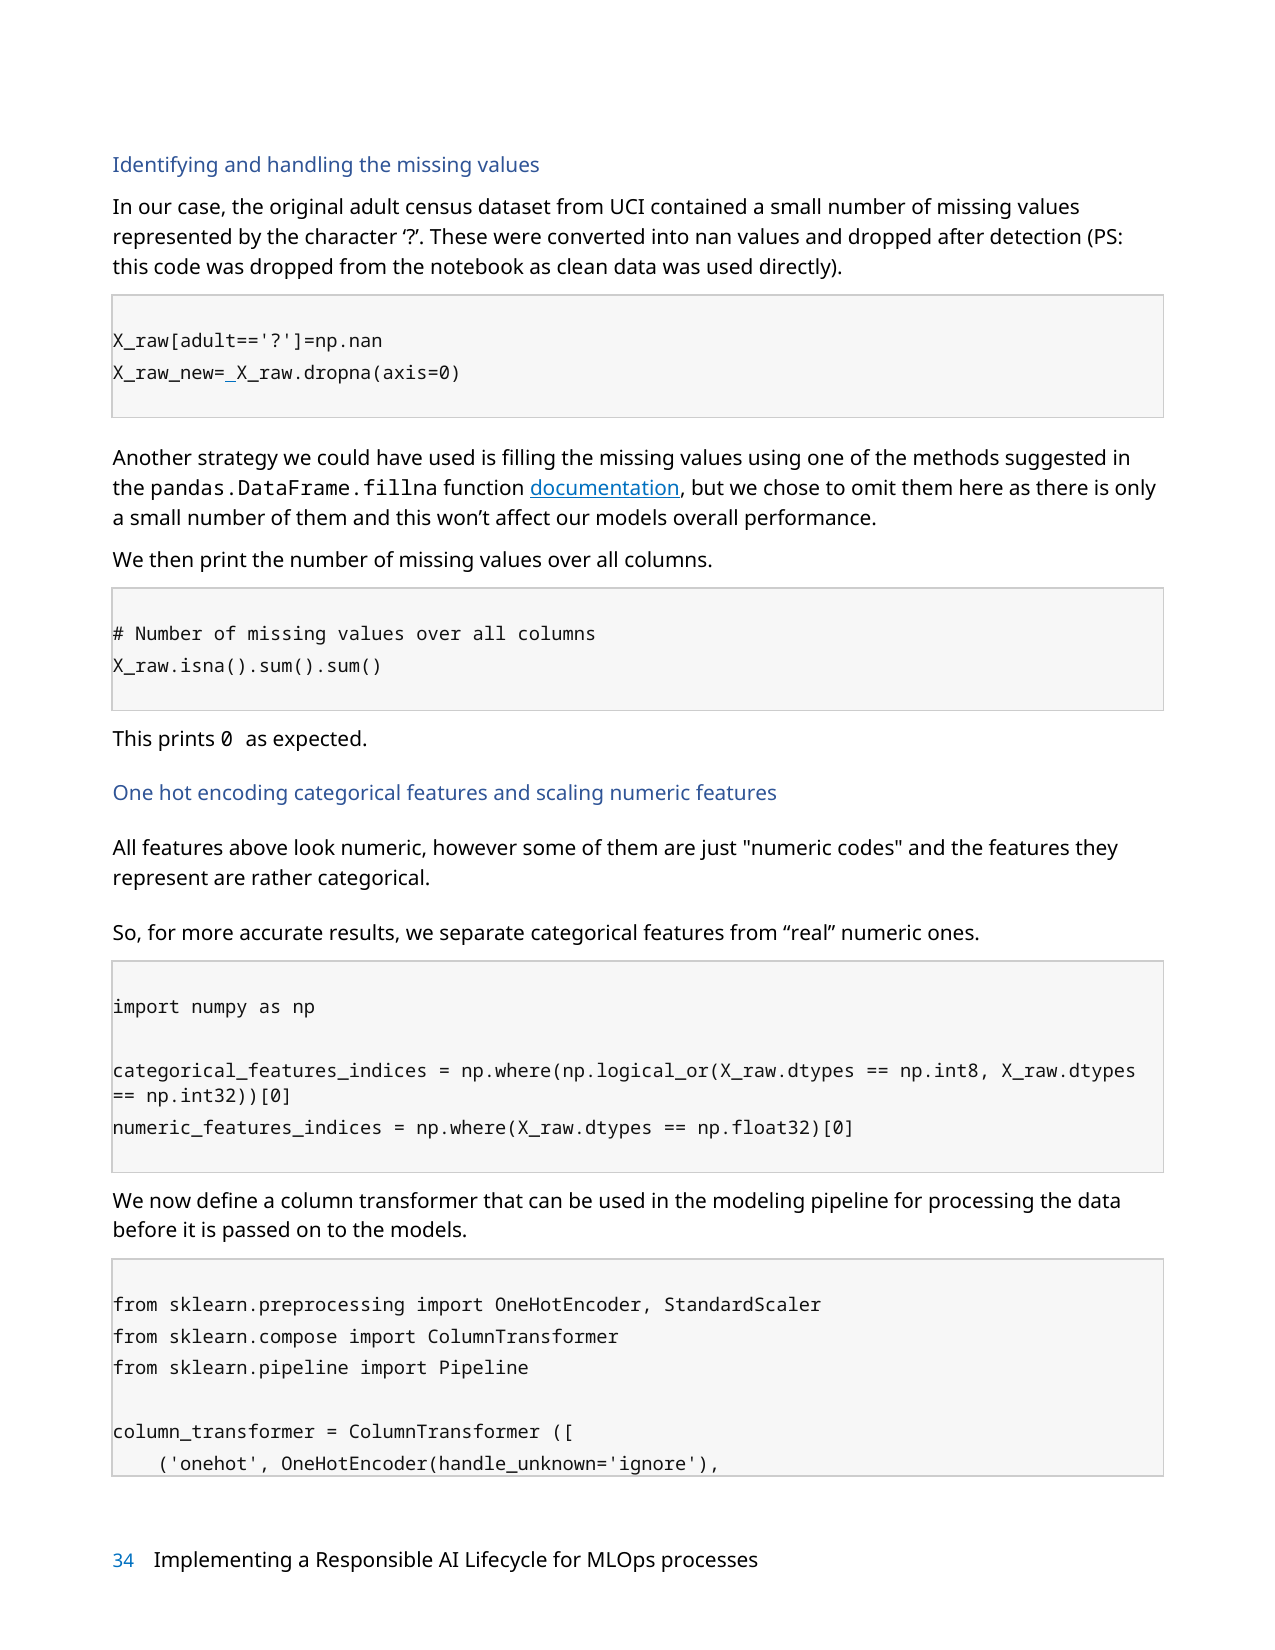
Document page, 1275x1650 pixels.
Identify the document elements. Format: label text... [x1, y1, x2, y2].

subtitle So, for more accurate results, we separate categorical features from “real” numeric ones. [112, 918, 1162, 946]
text X_raw_new= X_raw.dropna(axis=0) [113, 358, 1163, 385]
text X_raw.isna().sum().sum() [113, 651, 1163, 678]
text In our case, the original adult census dataset from UCI contained a small number of missing values represented by the character ‘?’. These were converted into nan values and dropped after detection (PS: this code was dropped from the notebook as clean data was used directly). [112, 192, 1162, 280]
text categorical_features_indices = np.where(np.logical_or(X_raw.dtypes == np.int8, X_raw.dtypes == np.int32))[0] [113, 1056, 1163, 1108]
text import numpy as np [113, 992, 1163, 1019]
text column_transformer = ColumnTransformer ([ [113, 1417, 1163, 1444]
text # Number of missing values over all columns [113, 619, 1163, 646]
text ('onehot', OneHotEncoder(handle_unknown='ignore'), [113, 1448, 1163, 1475]
subtitle All features above look numeric, however some of them are just "numeric codes" and the features they represent are rather categorical. [112, 833, 1162, 892]
text from sklearn.compose import ColumnTransformer [113, 1321, 1163, 1348]
text This prints 0 as expected. [112, 724, 1162, 752]
subtitle Identifying and handling the missing values [112, 150, 1162, 178]
text Another strategy we could have used is filling the missing values using one of the methods suggested in the pandas.DataFrame.fillna function documentation, but we chose to omit them here as there is only a small number of them and this won’t affect our models overall performance. [112, 443, 1162, 531]
subtitle One hot encoding categorical features and scaling numeric features [112, 778, 1162, 807]
text from sklearn.pipeline import Pipeline [113, 1353, 1163, 1380]
text X_raw[adult=='?']=np.nan [113, 326, 1163, 353]
text We then print the number of missing values over all columns. [112, 545, 1162, 573]
text from sklearn.preprocessing import OneHotEncoder, StandardScaler [113, 1289, 1163, 1317]
text We now define a column transformer that can be used in the modeling pipeline for processing the data before it is passed on to the models. [112, 1186, 1162, 1244]
text numeric_features_indices = np.where(X_raw.dtypes == np.float32)[0] [113, 1113, 1163, 1140]
